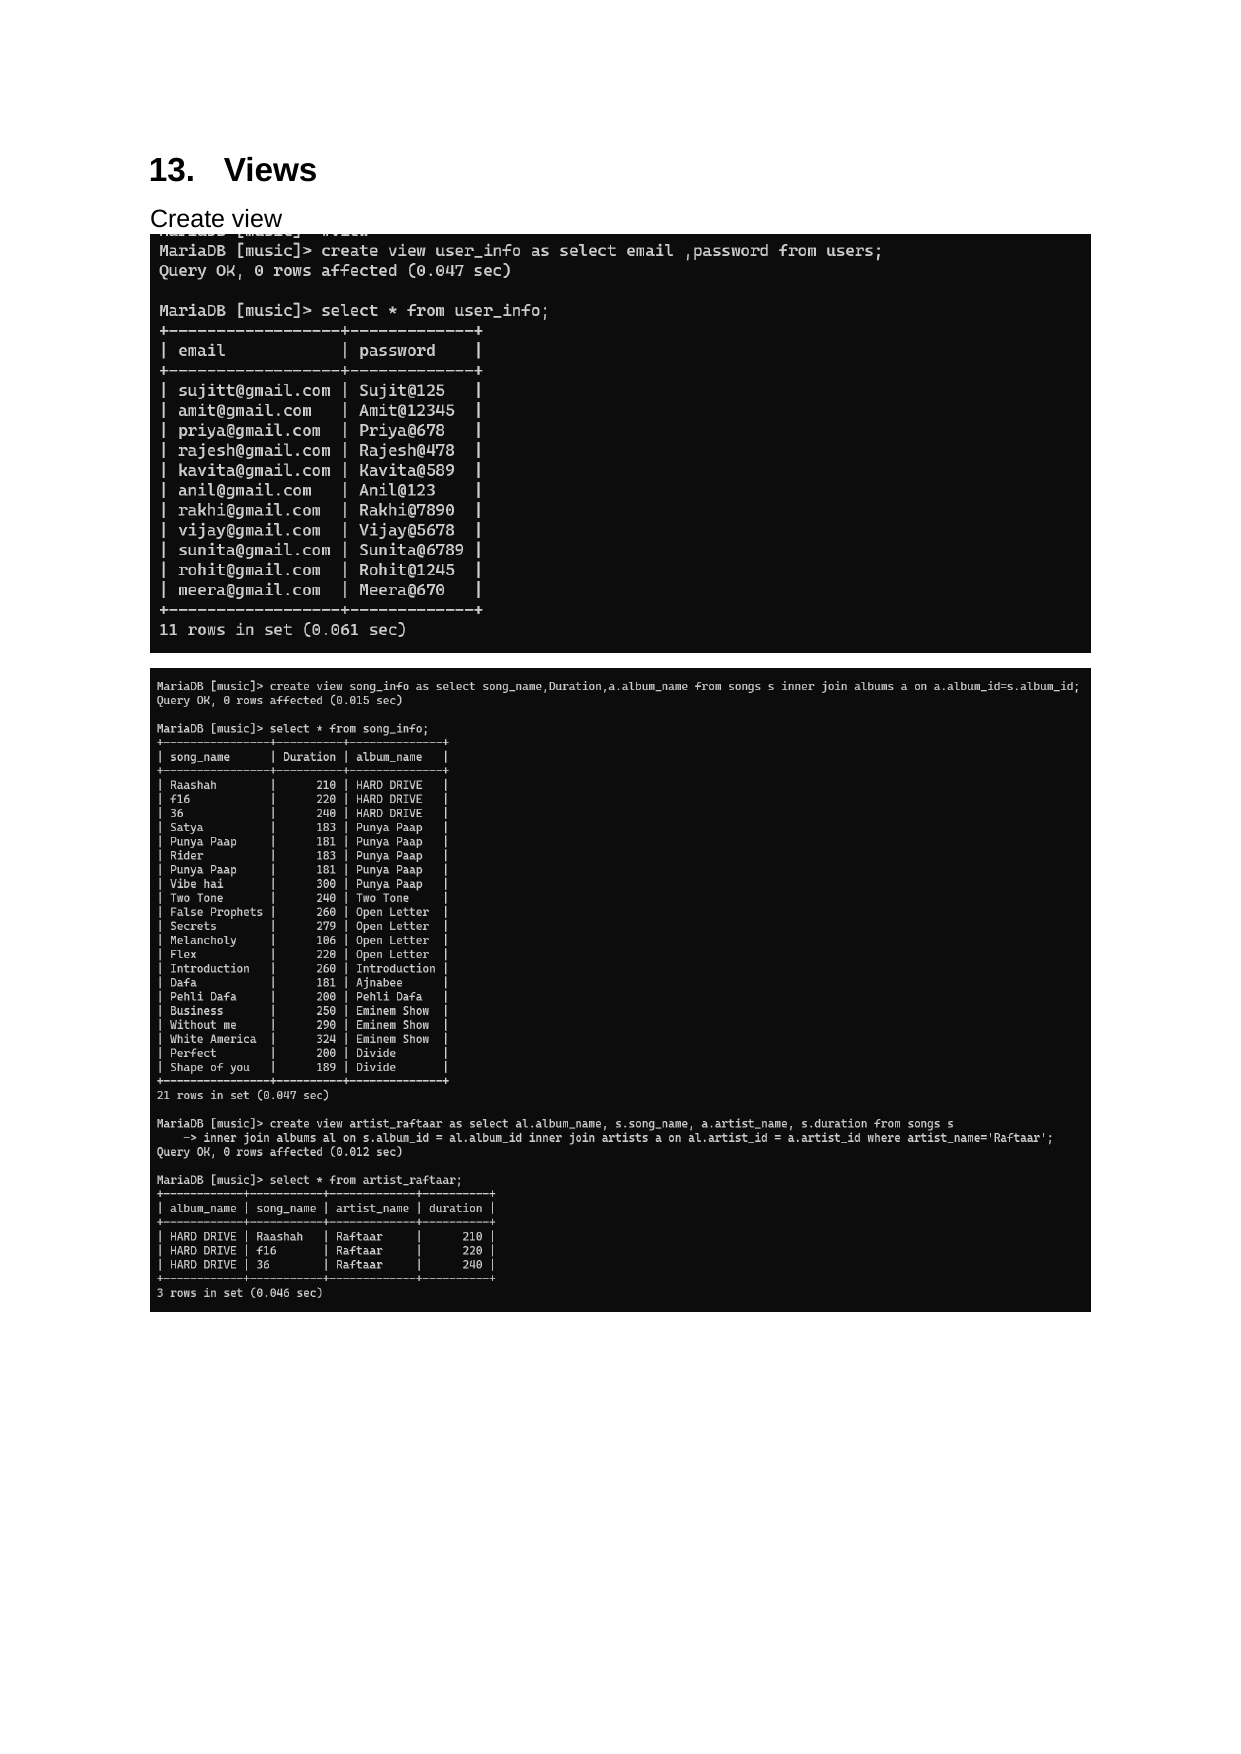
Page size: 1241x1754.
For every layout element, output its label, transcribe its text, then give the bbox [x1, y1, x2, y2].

text Create view [150, 204, 1151, 233]
subtitle Views [148, 150, 1092, 188]
picture [150, 668, 1091, 1312]
picture [150, 234, 1091, 653]
